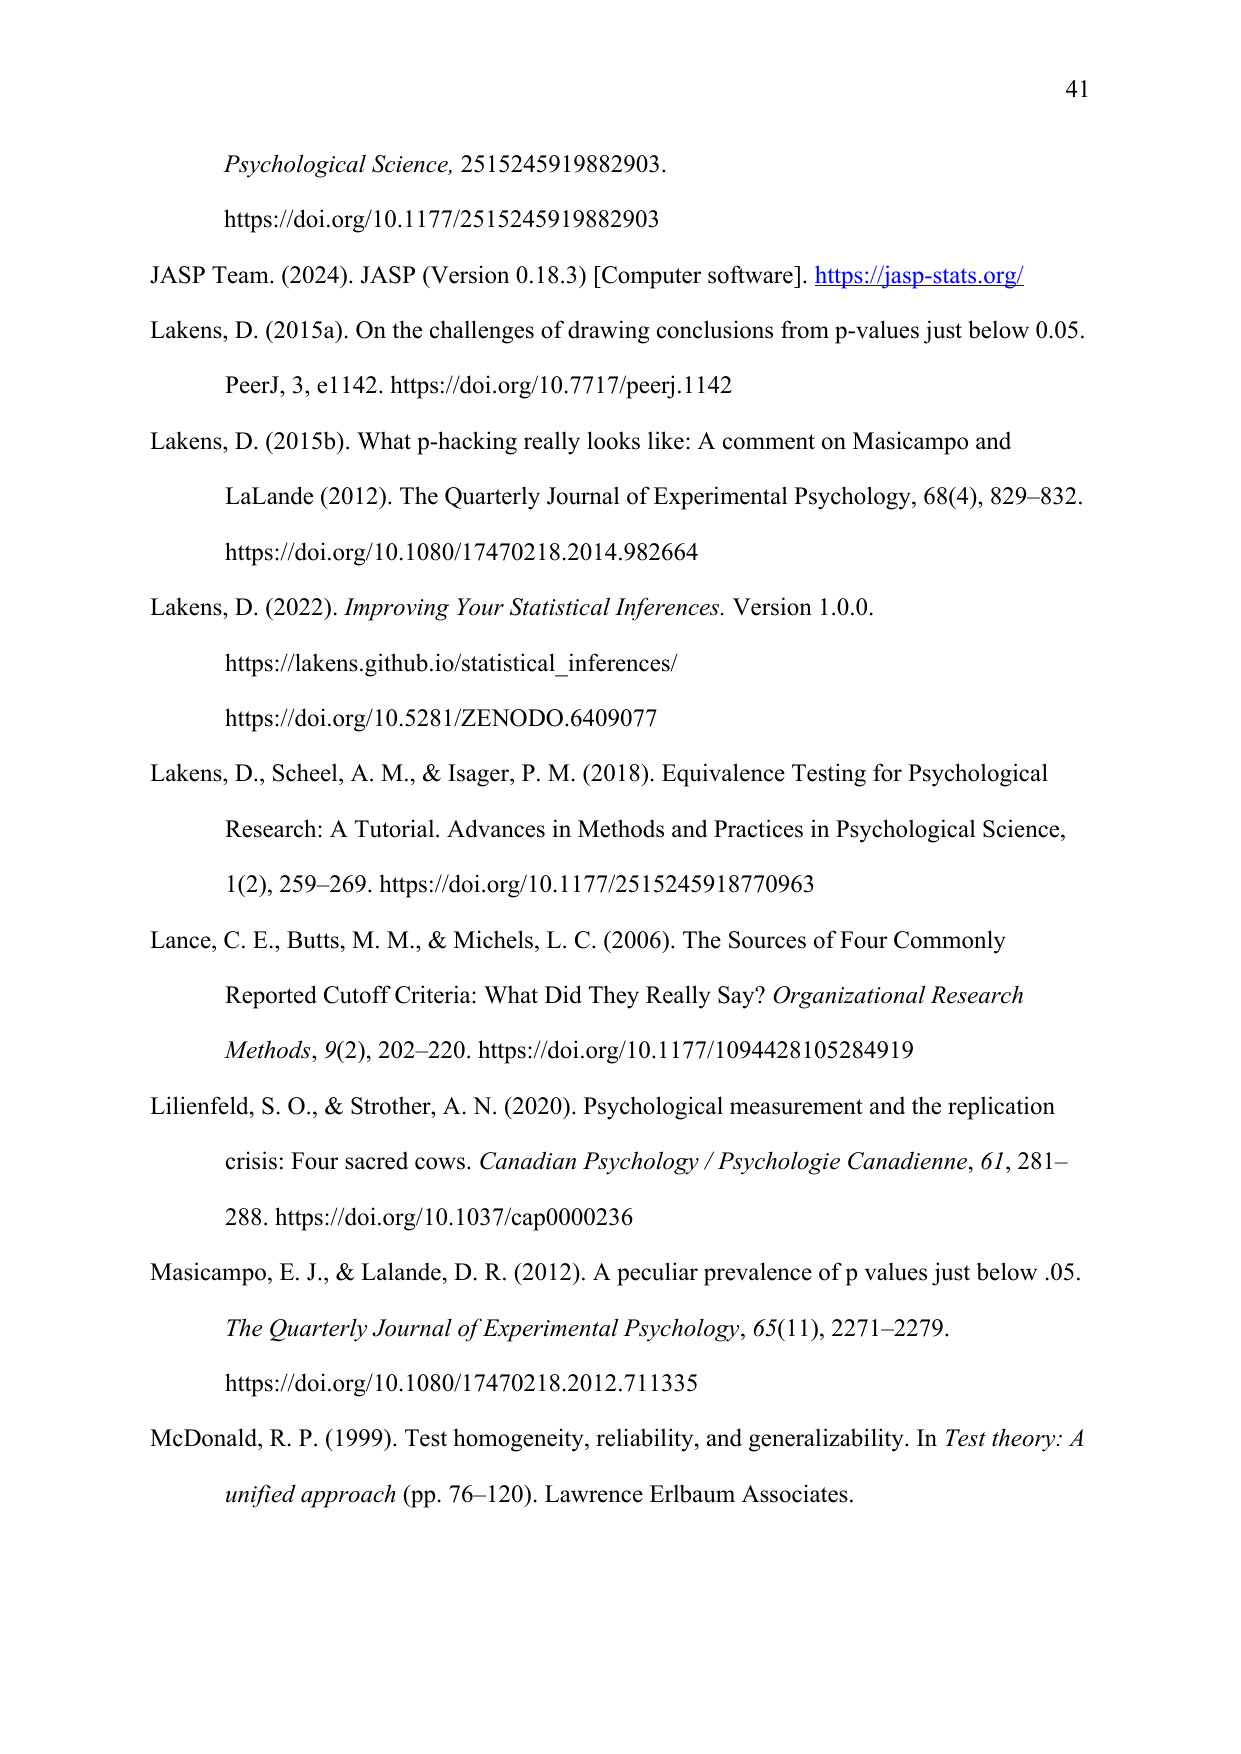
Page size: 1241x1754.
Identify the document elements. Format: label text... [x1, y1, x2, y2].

text Lilienfeld, S. O., & Strother, A. N. (2020). Psychological measurement and the replication crisis: Four sacred cows. Canadian Psychology / Psychologie Canadienne, 61, 281–288. https://doi.org/10.1037/cap0000236 [150, 1092, 1090, 1231]
text Lakens, D. (2015b). What p-hacking really looks like: A comment on Masicampo and LaLande (2012). The Quarterly Journal of Experimental Psychology, 68(4), 829–832. https://doi.org/10.1080/17470218.2014.982664 [150, 427, 1090, 566]
text Lakens, D. (2015a). On the challenges of drawing conclusions from p-values just below 0.05. PeerJ, 3, e1142. https://doi.org/10.7717/peerj.1142 [150, 316, 1090, 399]
text Lakens, D., Scheel, A. M., & Isager, P. M. (2018). Equivalence Testing for Psychological Research: A Tutorial. Advances in Methods and Practices in Psychological Science, 1(2), 259–269. https://doi.org/10.1177/2515245918770963 [150, 759, 1090, 898]
text Lance, C. E., Butts, M. M., & Michels, L. C. (2006). The Sources of Four Commonly Reported Cutoff Criteria: What Did They Really Say? Organizational Research Methods, 9(2), 202–220. https://doi.org/10.1177/1094428105284919 [150, 926, 1090, 1064]
text Lakens, D. (2022). Improving Your Statistical Inferences. Version 1.0.0. https://lakens.github.io/statistical_inferences/ https://doi.org/10.5281/ZENODO.6409077 [150, 593, 1090, 732]
text McDonald, R. P. (1999). Test homogeneity, reliability, and generalizability. In Test theory: A unified approach (pp. 76–120). Lawrence Erlbaum Associates. [150, 1424, 1090, 1508]
text JASP Team. (2024). JASP (Version 0.18.3) [Computer software]. https://jasp-stats.org/ [150, 261, 1090, 288]
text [150, 150, 1090, 233]
text Masicampo, E. J., & Lalande, D. R. (2012). A peculiar prevalence of p values just below .05. The Quarterly Journal of Experimental Psychology, 65(11), 2271–2279. https://doi.org/10.1080/17470218.2012.711335 [150, 1258, 1090, 1397]
